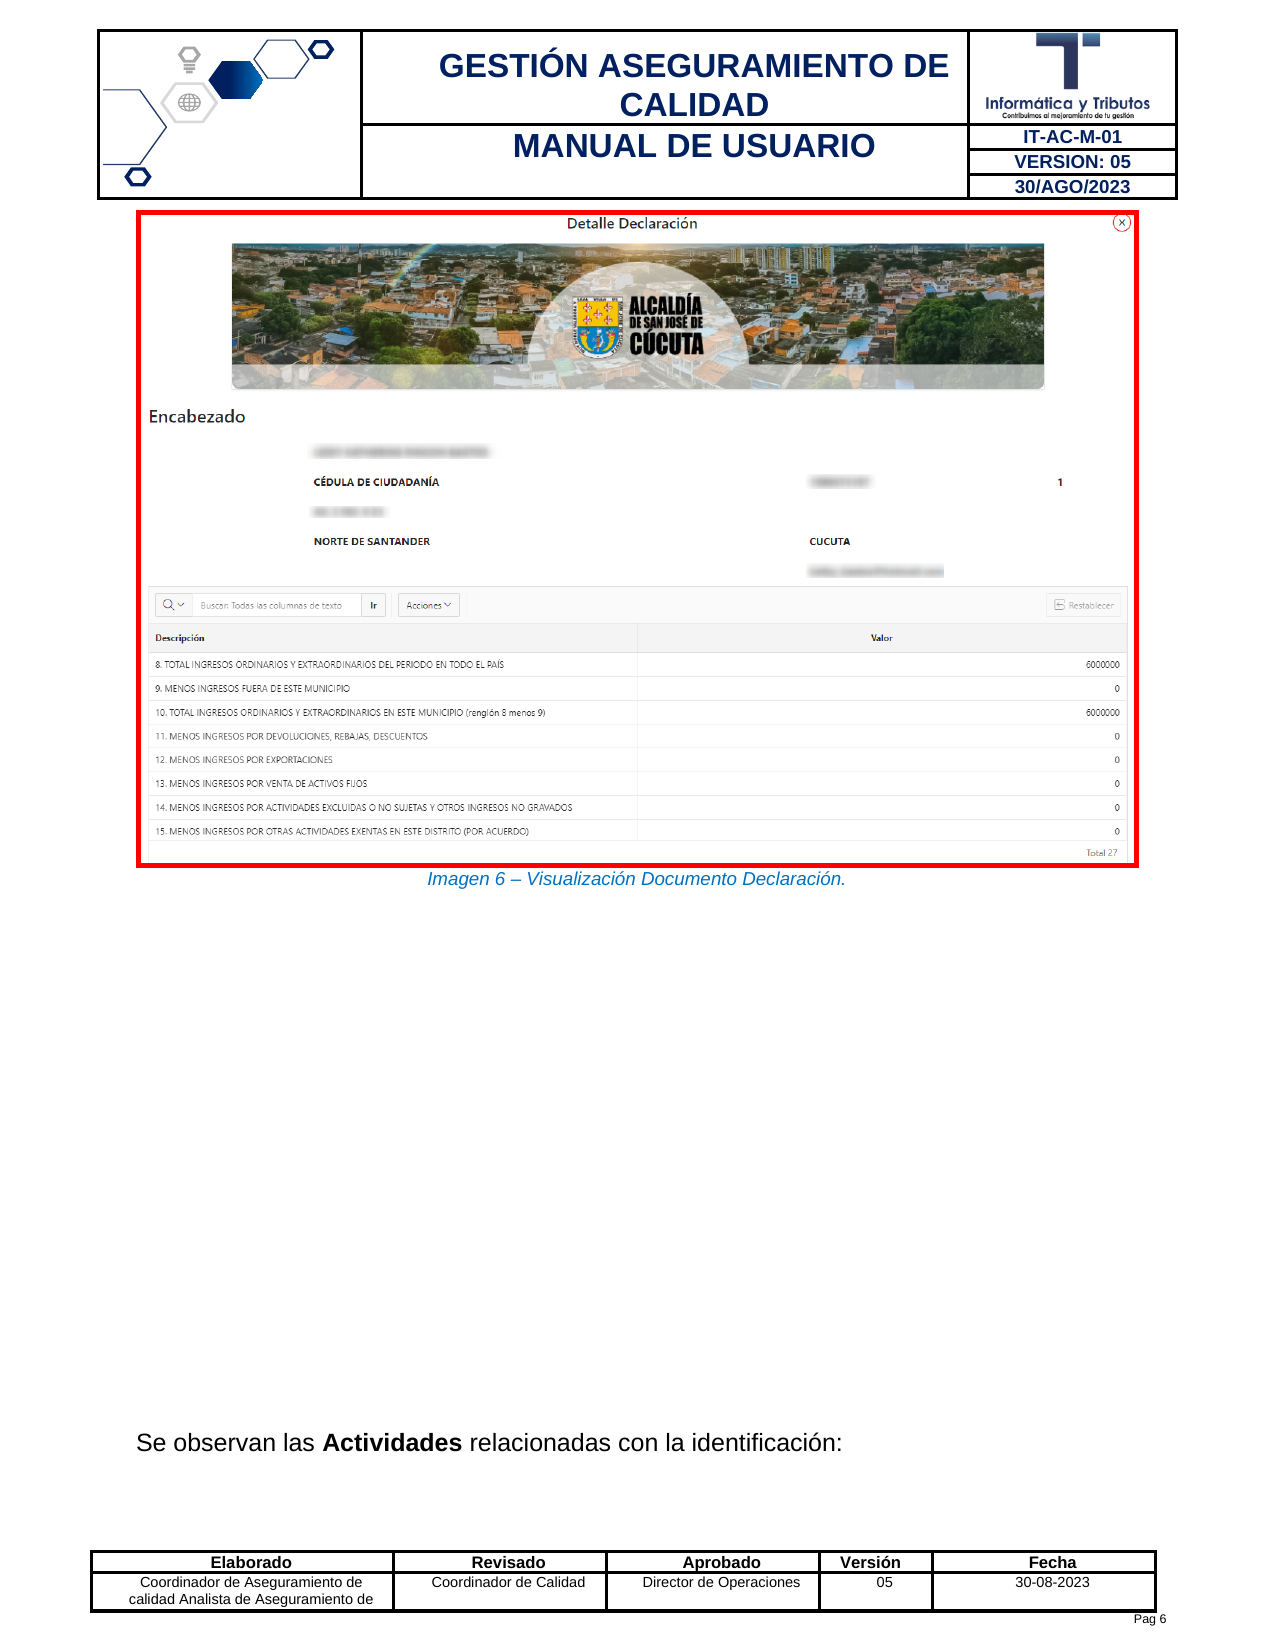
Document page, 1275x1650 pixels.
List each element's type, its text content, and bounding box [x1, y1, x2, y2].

picture [141, 215, 1134, 863]
text Imagen 6 – Visualización Documento Declaración. [136, 868, 1139, 889]
text Se observan las Actividades relacionadas con la identificación: [136, 1428, 1139, 1456]
picture [985, 32, 1150, 120]
